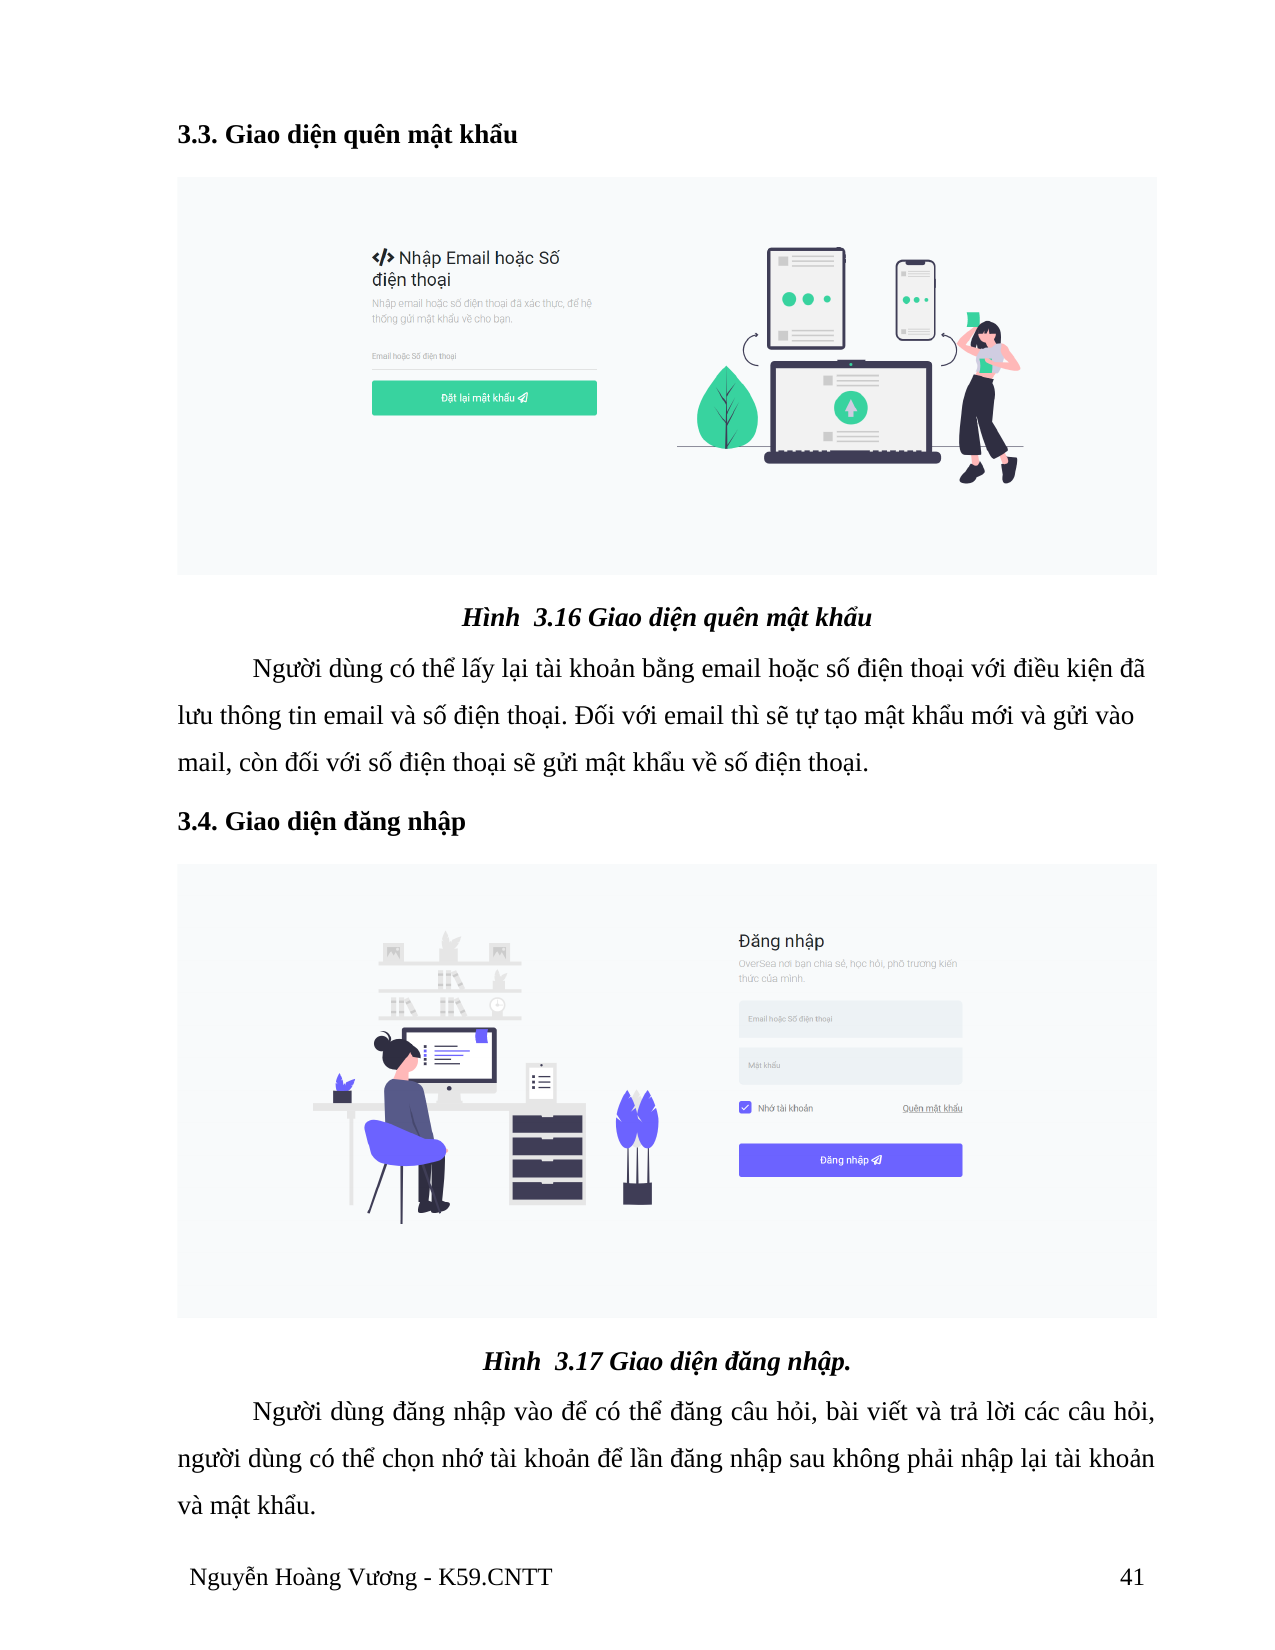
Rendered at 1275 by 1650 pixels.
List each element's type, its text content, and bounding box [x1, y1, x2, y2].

picture [177, 177, 1157, 575]
subtitle Giao diện đăng nhập [177, 805, 1157, 836]
text Người dùng có thể lấy lại tài khoản bằng email hoặc số điện thoại với điều kiện đã lưu thông tin email và số điện thoại. Đối với email thì sẽ tự tạo mật khẩu mới và gửi vào mail, còn đối với số điện thoại sẽ gửi mật khẩu về số điện thoại. [177, 652, 1157, 777]
picture [177, 864, 1157, 1318]
subtitle Giao diện quên mật khẩu [177, 118, 1157, 149]
text Người dùng đăng nhập vào để có thể đăng câu hỏi, bài viết và trả lời các câu hỏi, người dùng có thể chọn nhớ tài khoản để lần đăng nhập sau không phải nhập lại tài khoản và mật khẩu. [177, 1396, 1157, 1520]
